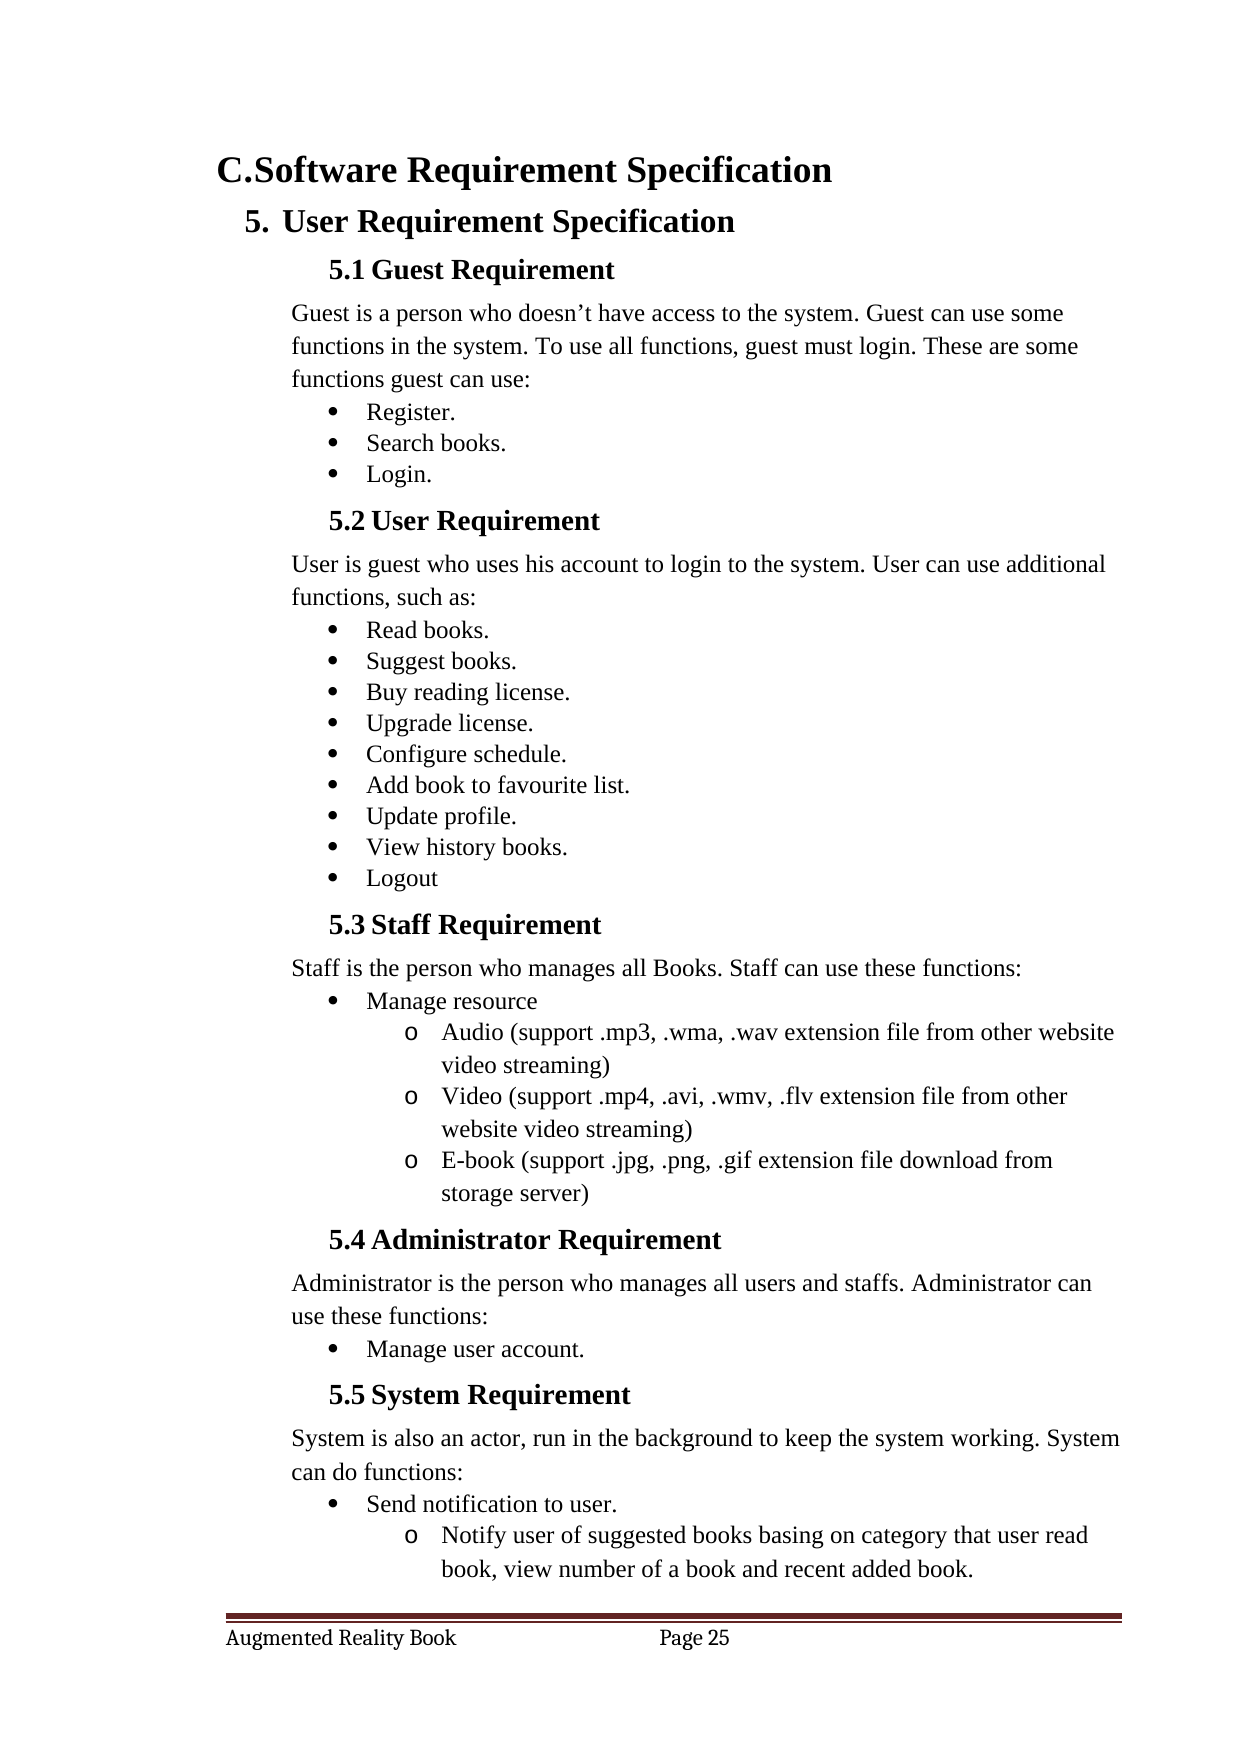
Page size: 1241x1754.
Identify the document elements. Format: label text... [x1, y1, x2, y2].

list Suggest books. [328, 646, 1122, 675]
text Staff is the person who manages all Books. Staff can use these functions: [291, 953, 1122, 982]
list Add book to favourite list. [328, 770, 1122, 799]
list Upgrade license. [328, 708, 1122, 737]
list Buy reading license. [328, 677, 1122, 706]
subtitle User Requirement [329, 503, 1122, 536]
text Administrator is the person who manages all users and staffs. Administrator can use these functions: [291, 1268, 1122, 1330]
list E-book (support .jpg, .png, .gif extension file download from storage server) [404, 1145, 1122, 1207]
subtitle Software Requirement Specification [216, 148, 1122, 191]
text Guest is a person who doesn’t have access to the system. Guest can use some functions in the system. To use all functions, guest must login. These are some functions guest can use: [291, 298, 1122, 393]
list Update profile. [328, 801, 1122, 830]
list Manage user account. [329, 1334, 1122, 1363]
list Logout [328, 863, 1122, 892]
list Configure schedule. [328, 739, 1122, 768]
subtitle System Requirement [329, 1377, 1122, 1411]
list Read books. [328, 615, 1122, 644]
subtitle Administrator Requirement [329, 1222, 1122, 1255]
list Video (support .mp4, .avi, .wmv, .flv extension file from other website video streaming) [404, 1081, 1122, 1143]
list View history books. [328, 832, 1122, 861]
list Manage resource [329, 986, 1122, 1014]
text User is guest who uses his account to login to the system. User can use additional functions, such as: [291, 549, 1122, 611]
list Register. [329, 397, 1122, 426]
subtitle Staff Requirement [329, 907, 1122, 940]
list Audio (support .mp3, .wma, .wav extension file from other website video streaming) [404, 1017, 1122, 1079]
list Search books. [329, 428, 1122, 457]
list Login. [329, 459, 1122, 488]
text System is also an actor, run in the background to keep the system working. System can do functions: [291, 1423, 1122, 1485]
subtitle Guest Requirement [329, 252, 1122, 286]
subtitle User Requirement Specification [244, 201, 1122, 239]
list Notify user of suggested books basing on category that user read book, view number of a book and recent added book. [404, 1521, 1122, 1582]
list Send notification to user. [329, 1489, 1122, 1518]
